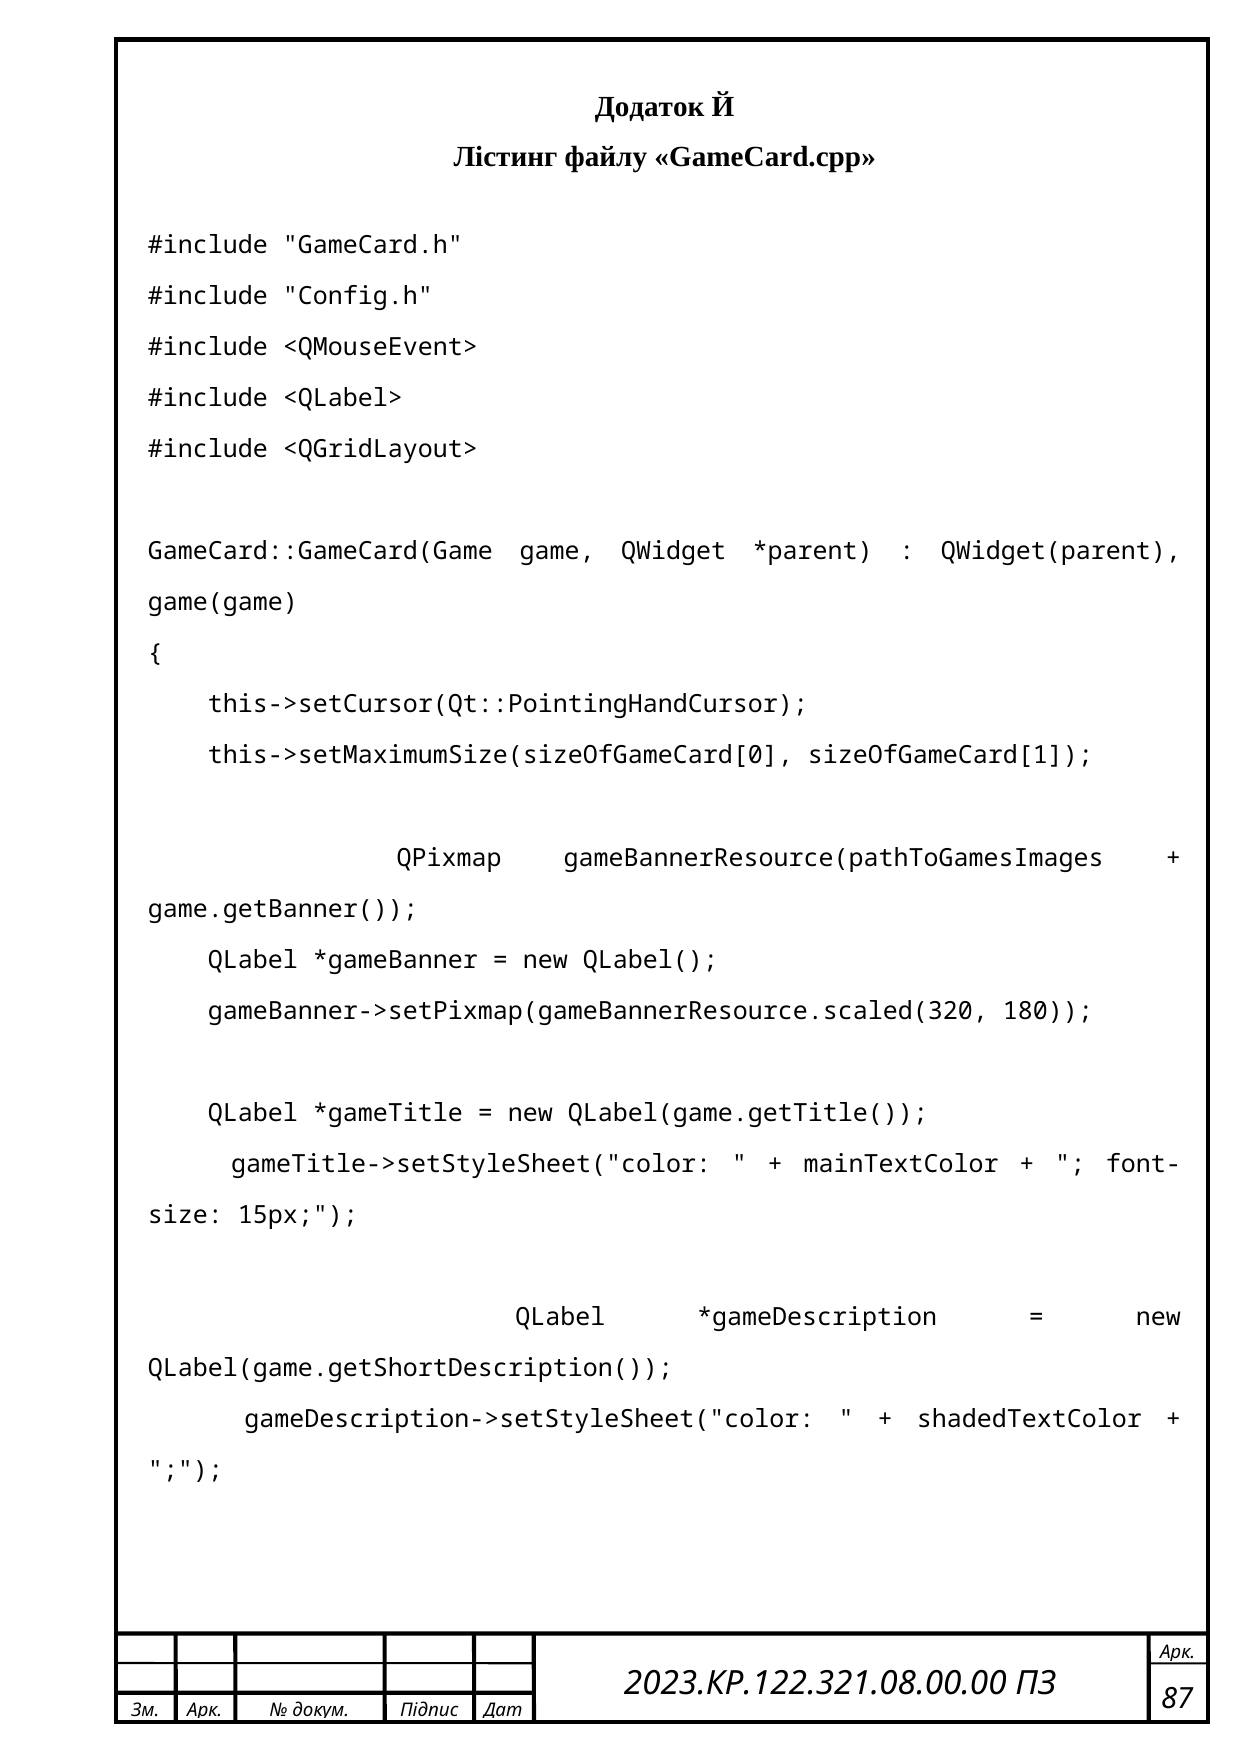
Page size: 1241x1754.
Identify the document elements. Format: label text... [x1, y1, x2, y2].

text QLabel *gameTitle = new QLabel(game.getTitle()); [148, 1094, 1181, 1128]
text gameDescription->setStyleSheet("color: " + shadedTextColor + ";"); [148, 1401, 1181, 1486]
text gameBanner->setPixmap(gameBannerResource.scaled(320, 180)); [148, 992, 1181, 1026]
text GameCard::GameCard(Game game, QWidget *parent) : QWidget(parent), game(game) [148, 533, 1181, 618]
text gameTitle->setStyleSheet("color: " + mainTextColor + "; font-size: 15px;"); [148, 1146, 1181, 1231]
text { [148, 635, 1181, 669]
text QLabel *gameBanner = new QLabel(); [148, 941, 1181, 975]
text QLabel *gameDescription = new QLabel(game.getShortDescription()); [148, 1299, 1181, 1384]
text this->setCursor(Qt::PointingHandCursor); [148, 686, 1181, 720]
text #include <QGridLayout> [148, 431, 1181, 465]
text QPixmap gameBannerResource(pathToGamesImages + game.getBanner()); [148, 839, 1181, 924]
text this->setMaximumSize(sizeOfGameCard[0], sizeOfGameCard[1]); [148, 737, 1181, 771]
text #include "Config.h" [148, 278, 1181, 312]
text #include "GameCard.h" [148, 227, 1181, 261]
text Додаток Й Лістинг файлу «GameCard.cpp» [148, 89, 1181, 172]
text #include <QLabel> [148, 380, 1181, 414]
text #include <QMouseEvent> [148, 329, 1181, 363]
